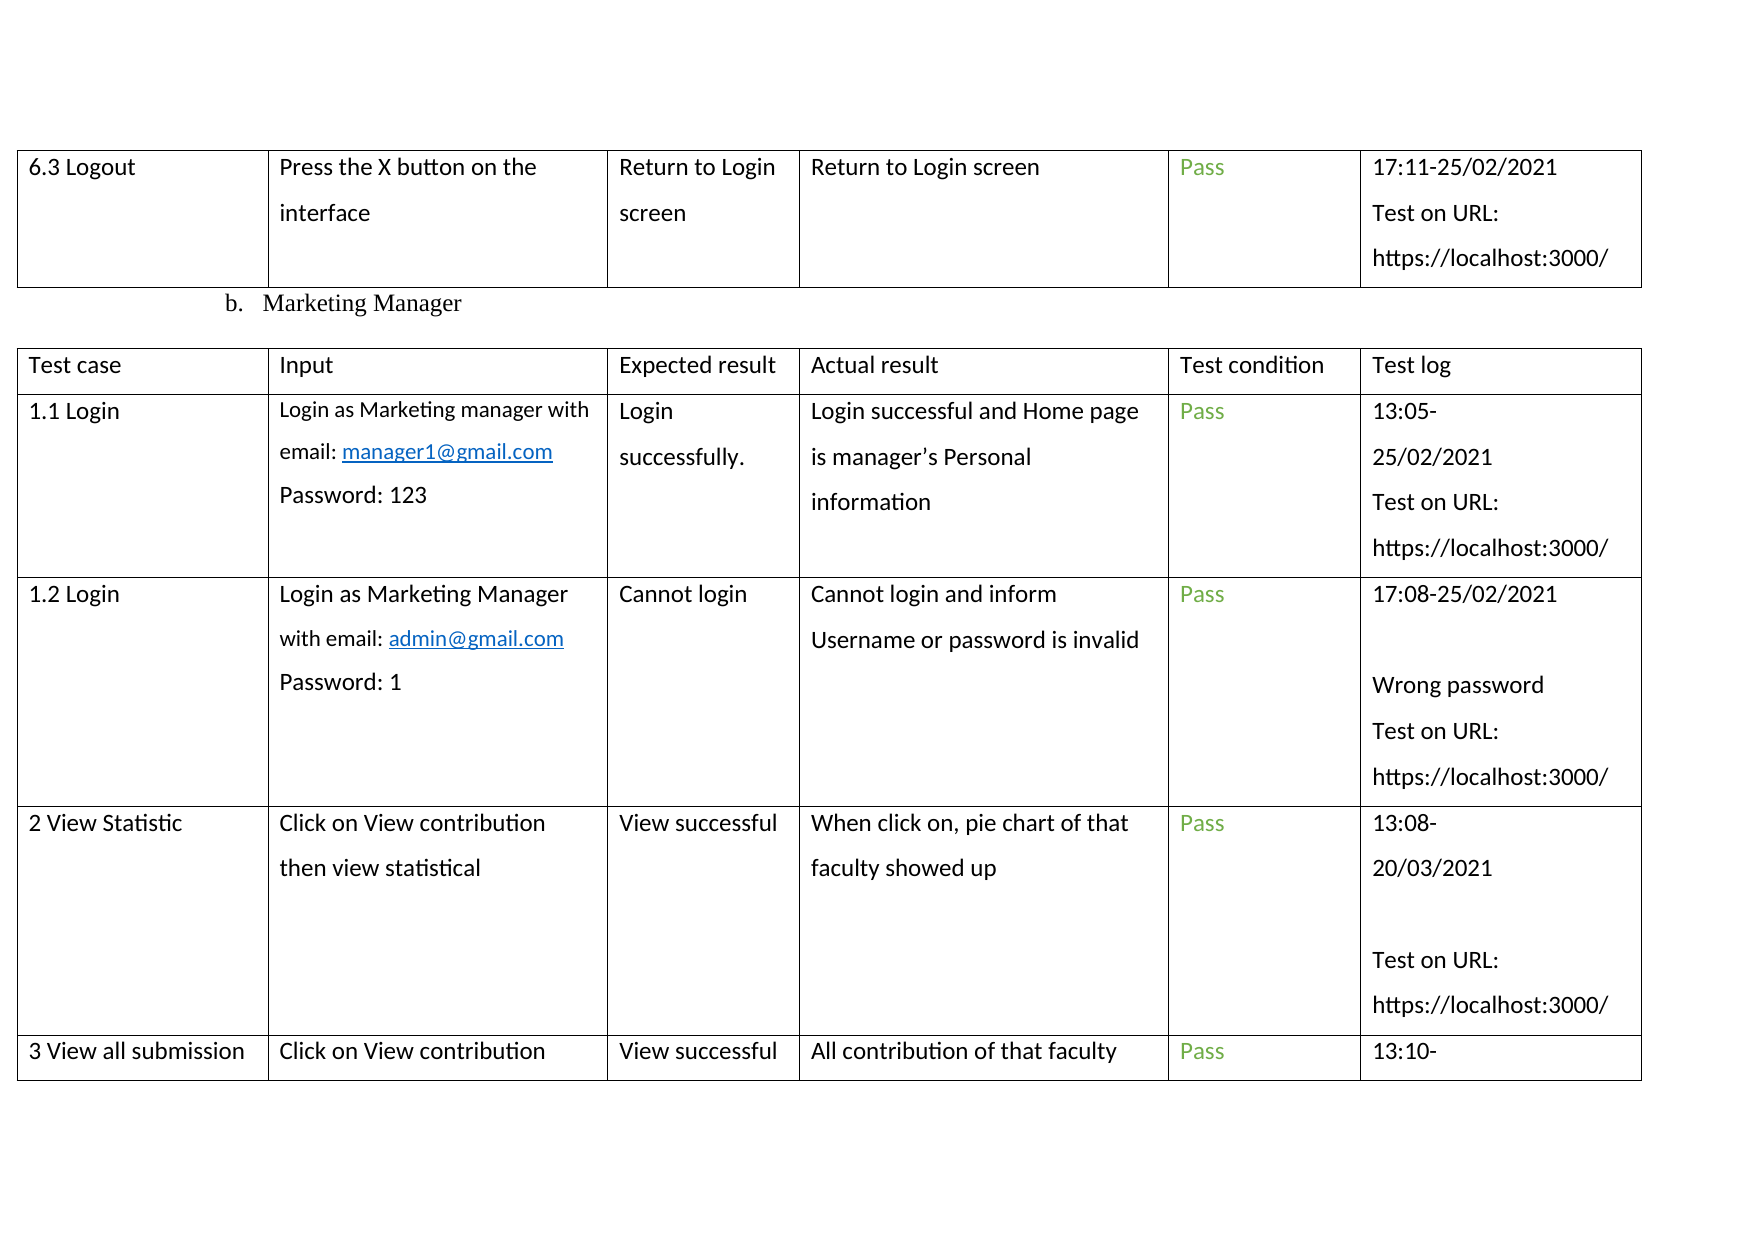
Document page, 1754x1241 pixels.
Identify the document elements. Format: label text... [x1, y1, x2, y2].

table_cell 1.1 Login [18, 395, 268, 577]
table_cell Cannot login and inform Username or password is invalid [800, 578, 1168, 806]
table_header Test log [1361, 349, 1641, 394]
table_header Test case [18, 349, 268, 394]
table_cell Cannot login [608, 578, 799, 806]
table_cell When click on, pie chart of that faculty showed up [800, 807, 1168, 1034]
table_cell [269, 1036, 607, 1080]
table_cell Return to Login screen [800, 151, 1168, 287]
table_cell 6.3 Logout [18, 151, 268, 287]
table_cell Login successfully. [608, 395, 799, 577]
list Marketing Manager [225, 288, 1604, 317]
table_cell Pass [1169, 807, 1360, 1034]
table_cell Press the X button on the interface [269, 151, 607, 287]
table_cell Login as Marketing Manager with email: admin@gmail.com Password: 1 [269, 578, 607, 806]
table_cell 2 View Statistic [18, 807, 268, 1034]
table_cell Click on View contribution then view statistical [269, 807, 607, 1034]
table_header Actual result [800, 349, 1168, 394]
table_cell Login successful and Home page is manager’s Personal information [800, 395, 1168, 577]
table_cell 17:11-25/02/2021 Test on URL: https://localhost:3000/ [1361, 151, 1641, 287]
table_cell Pass [1169, 1036, 1360, 1080]
table_cell 13:05- 25/02/2021 Test on URL: https://localhost:3000/ [1361, 395, 1641, 577]
table_cell View successful [608, 1036, 799, 1080]
table_cell Pass [1169, 395, 1360, 577]
table_cell Return to Login screen [608, 151, 799, 287]
table_cell View successful [608, 807, 799, 1034]
table_cell Pass [1169, 151, 1360, 287]
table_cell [1361, 1036, 1641, 1080]
table_cell 1.2 Login [18, 578, 268, 806]
table_header Input [269, 349, 607, 394]
table_header Expected result [608, 349, 799, 394]
table_cell Login as Marketing manager with email: manager1@gmail.com Password: 123 [269, 395, 607, 577]
table_cell 13:08- 20/03/2021 Test on URL: https://localhost:3000/ [1361, 807, 1641, 1034]
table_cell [18, 1036, 268, 1080]
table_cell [800, 1036, 1168, 1080]
table_cell Pass [1169, 578, 1360, 806]
table_header Test condition [1169, 349, 1360, 394]
table_cell 17:08-25/02/2021 Wrong password Test on URL: https://localhost:3000/ [1361, 578, 1641, 806]
